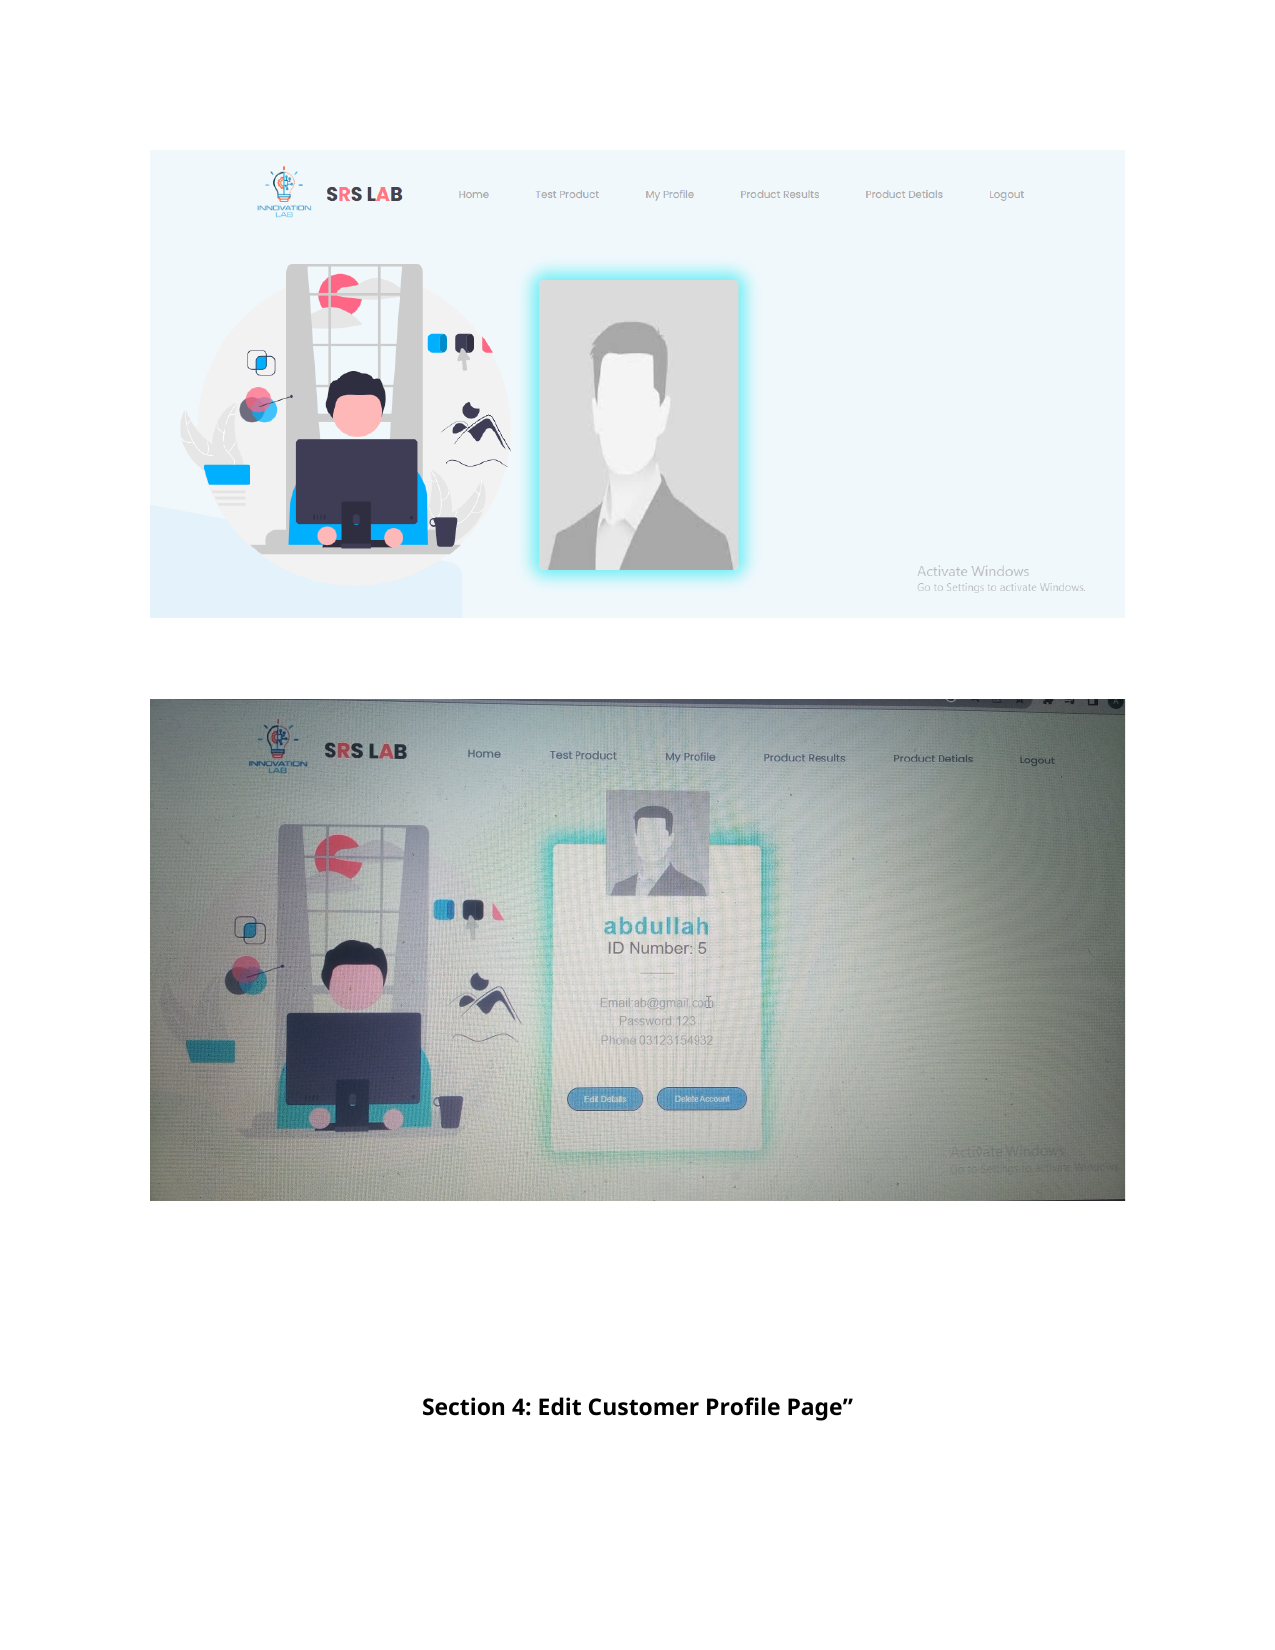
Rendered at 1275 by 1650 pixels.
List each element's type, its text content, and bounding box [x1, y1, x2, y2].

text Section 4: Edit Customer Profile Page” [150, 1391, 1125, 1422]
picture [150, 699, 1125, 1201]
picture [150, 150, 1125, 618]
